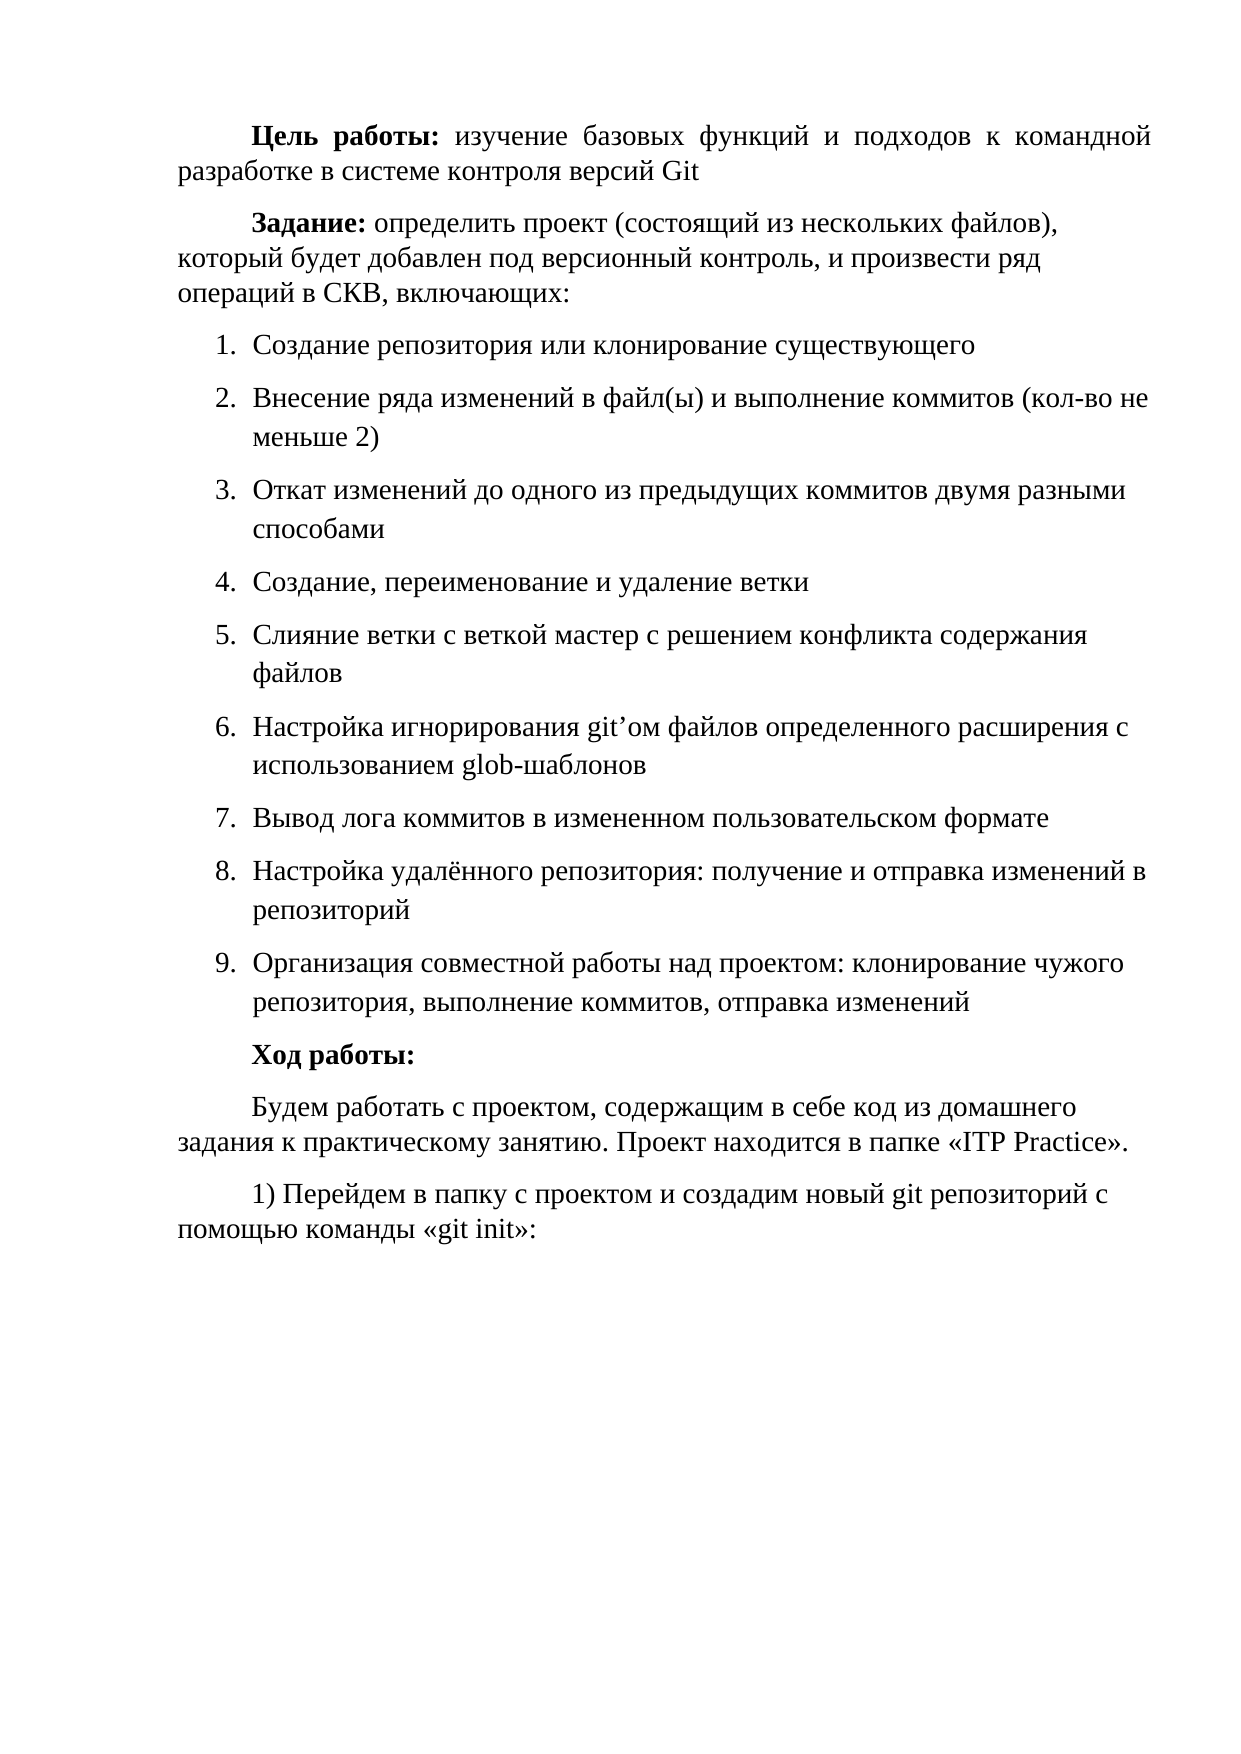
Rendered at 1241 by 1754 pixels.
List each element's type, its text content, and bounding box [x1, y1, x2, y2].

list Создание, переименование и удаление ветки [215, 564, 1152, 597]
list Настройка удалённого репозитория: получение и отправка изменений в репозиторий [215, 853, 1152, 926]
list Организация совместной работы над проектом: клонирование чужого репозитория, выполнение коммитов, отправка изменений [215, 945, 1152, 1017]
list Вывод лога коммитов в измененном пользовательском формате [215, 800, 1152, 834]
list Слияние ветки с веткой мастер с решением конфликта содержания файлов [215, 617, 1152, 689]
text Цель работы: изучение базовых функций и подходов к командной разработке в системе контроля версий Git [177, 118, 1152, 187]
text 1) Перейдем в папку с проектом и создадим новый git репозиторий с помощью команды «git init»: [177, 1176, 1152, 1244]
list Настройка игнорирования git’ом файлов определенного расширения с использованием glob-шаблонов [215, 709, 1152, 781]
text Будем работать с проектом, содержащим в себе код из домашнего задания к практическому занятию. Проект находится в папке «ITP Practice». [177, 1089, 1152, 1157]
text Задание: определить проект (состоящий из нескольких файлов), который будет добавлен под версионный контроль, и произвести ряд операций в СКВ, включающих: [177, 205, 1152, 309]
list Откат изменений до одного из предыдущих коммитов двумя разными способами [215, 472, 1152, 544]
list Внесение ряда изменений в файл(ы) и выполнение коммитов (кол-во не меньше 2) [215, 381, 1152, 453]
text Ход работы: [177, 1037, 1152, 1070]
list Создание репозитория или клонирование существующего [215, 327, 1152, 361]
